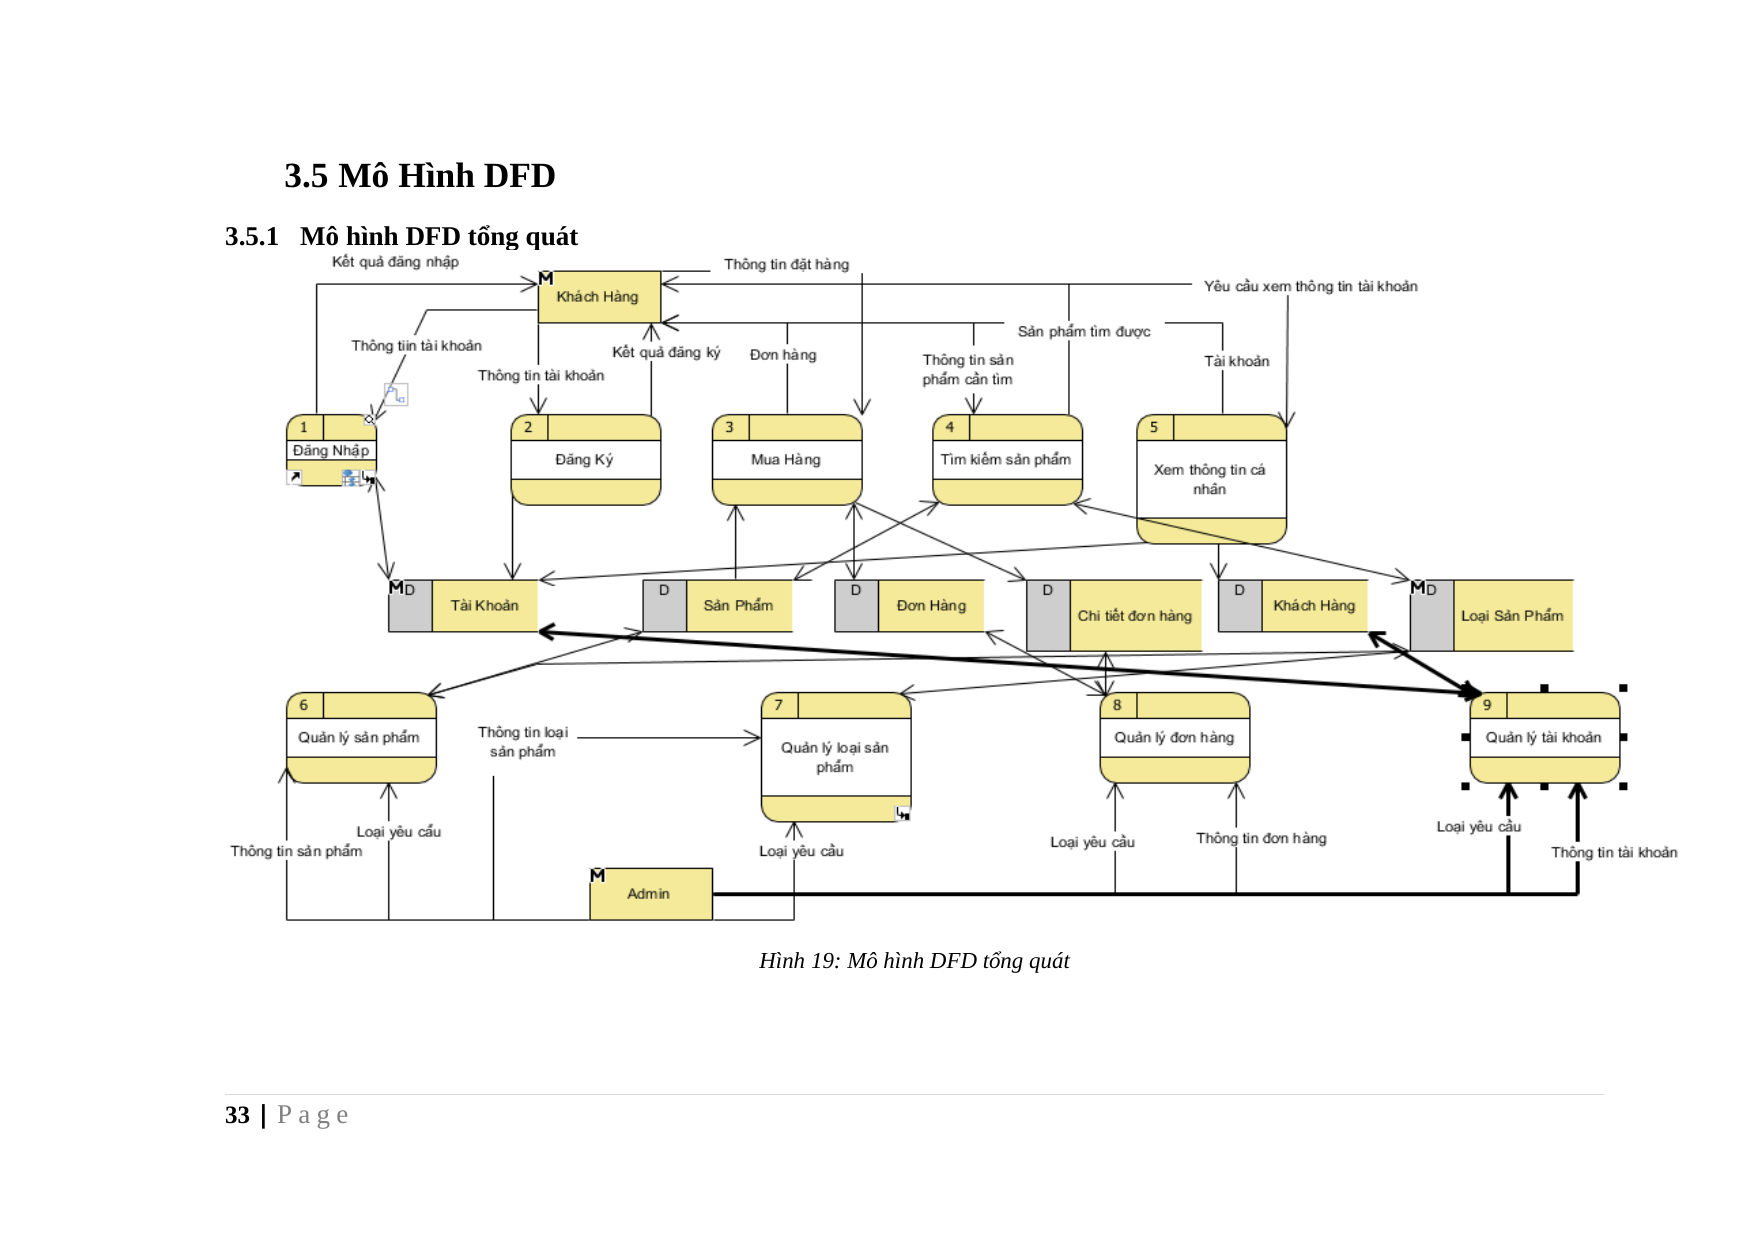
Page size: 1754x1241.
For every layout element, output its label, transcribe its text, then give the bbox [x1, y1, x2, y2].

subtitle Mô hình DFD tổng quát [225, 219, 1604, 250]
text Hình 19: Mô hình DFD tổng quát [225, 948, 1604, 974]
subtitle Mô Hình DFD [284, 154, 1604, 195]
picture [225, 250, 1716, 948]
